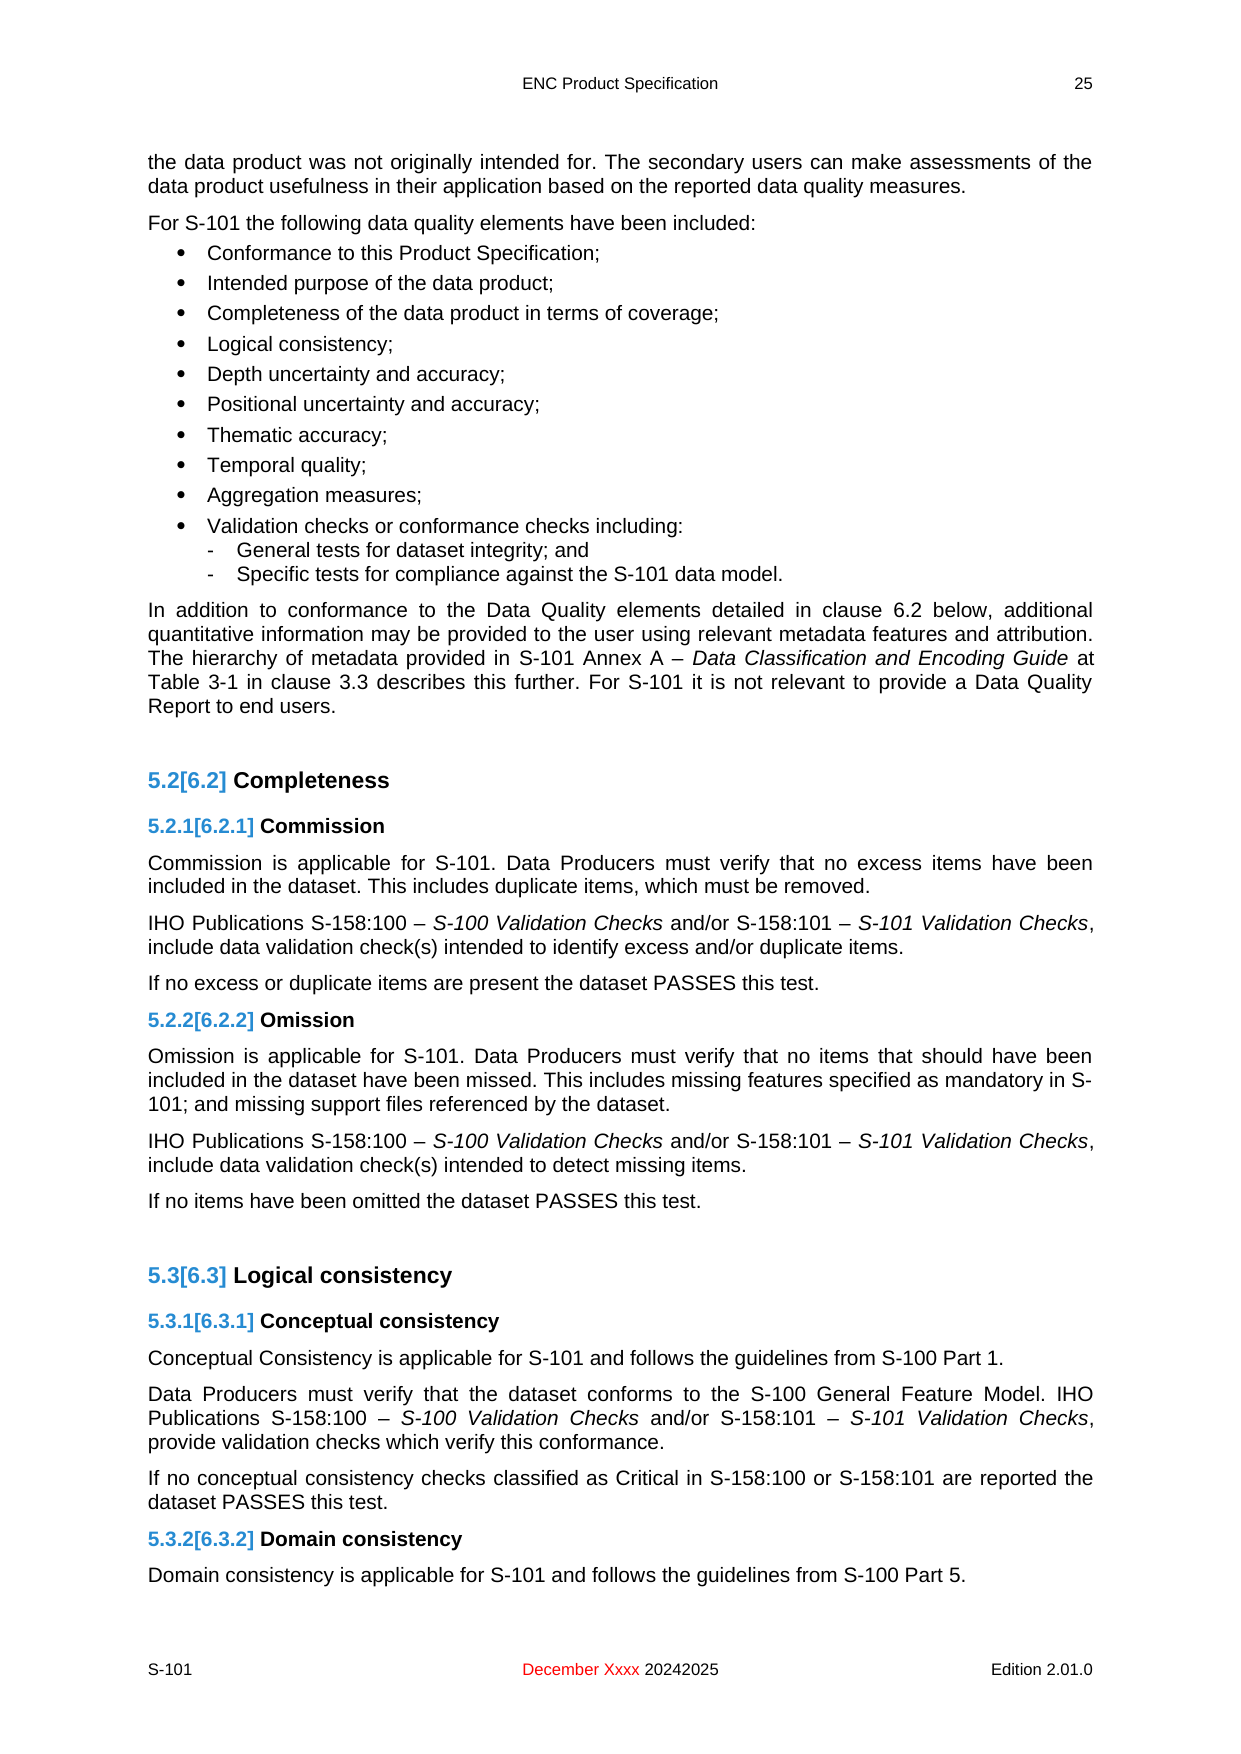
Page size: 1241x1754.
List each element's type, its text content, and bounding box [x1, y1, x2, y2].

list General tests for dataset integrity; and [207, 537, 1094, 561]
text For S-101 the following data quality elements have been included: [148, 210, 1094, 234]
subtitle Conceptual consistency [148, 1309, 1094, 1333]
text Omission is applicable for S-101. Data Producers must verify that no items that should have been included in the dataset have been missed. This includes missing features specified as mandatory in S-101; and missing support files referenced by the dataset. [148, 1044, 1094, 1116]
text IHO Publications S-158:100 – S-100 Validation Checks and/or S-158:101 – S-101 Validation Checks, include data validation check(s) intended to detect missing items. [148, 1128, 1094, 1176]
list Intended purpose of the data product; [177, 271, 1094, 295]
subtitle Completeness [148, 767, 1094, 793]
text Commission is applicable for S-101. Data Producers must verify that no excess items have been included in the dataset. This includes duplicate items, which must be removed. [148, 850, 1094, 898]
text IHO Publications S-158:100 – S-100 Validation Checks and/or S-158:101 – S-101 Validation Checks, include data validation check(s) intended to identify excess and/or duplicate items. [148, 911, 1094, 959]
subtitle Commission [148, 814, 1094, 838]
list Aggregation measures; [177, 483, 1094, 507]
list Depth uncertainty and accuracy; [177, 362, 1094, 386]
text Data Producers must verify that the dataset conforms to the S-100 General Feature Model. IHO Publications S-158:100 – S-100 Validation Checks and/or S-158:101 – S-101 Validation Checks, provide validation checks which verify this conformance. [148, 1382, 1094, 1454]
text Conceptual Consistency is applicable for S-101 and follows the guidelines from S-100 Part 1. [148, 1345, 1094, 1369]
text If no conceptual consistency checks classified as Critical in S-158:100 or S-158:101 are reported the dataset PASSES this test. [148, 1466, 1094, 1514]
list Temporal quality; [177, 453, 1094, 477]
subtitle Logical consistency [148, 1262, 1094, 1288]
text Domain consistency is applicable for S-101 and follows the guidelines from S-100 Part 5. [148, 1563, 1094, 1587]
text In addition to conformance to the Data Quality elements detailed in clause 6.2 below, additional quantitative information may be provided to the user using relevant metadata features and attribution. The hierarchy of metadata provided in S-101 Annex A – Data Classification and Encoding Guide at Table 3-1 in clause 3.3 describes this further. For S-101 it is not relevant to provide a Data Quality Report to end users. [148, 598, 1094, 718]
subtitle Domain consistency [148, 1527, 1094, 1551]
list Completeness of the data product in terms of coverage; [177, 301, 1094, 325]
list Specific tests for compliance against the S-101 data model. [207, 561, 1094, 585]
list Thematic accuracy; [177, 422, 1094, 447]
text If no items have been omitted the dataset PASSES this test. [148, 1189, 1094, 1213]
subtitle Omission [148, 1008, 1094, 1032]
list Logical consistency; [177, 332, 1094, 356]
list Validation checks or conformance checks including: [177, 513, 1094, 537]
list Conformance to this Product Specification; [177, 241, 1094, 265]
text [148, 150, 1094, 198]
text If no excess or duplicate items are present the dataset PASSES this test. [148, 971, 1094, 995]
list Positional uncertainty and accuracy; [177, 392, 1094, 416]
